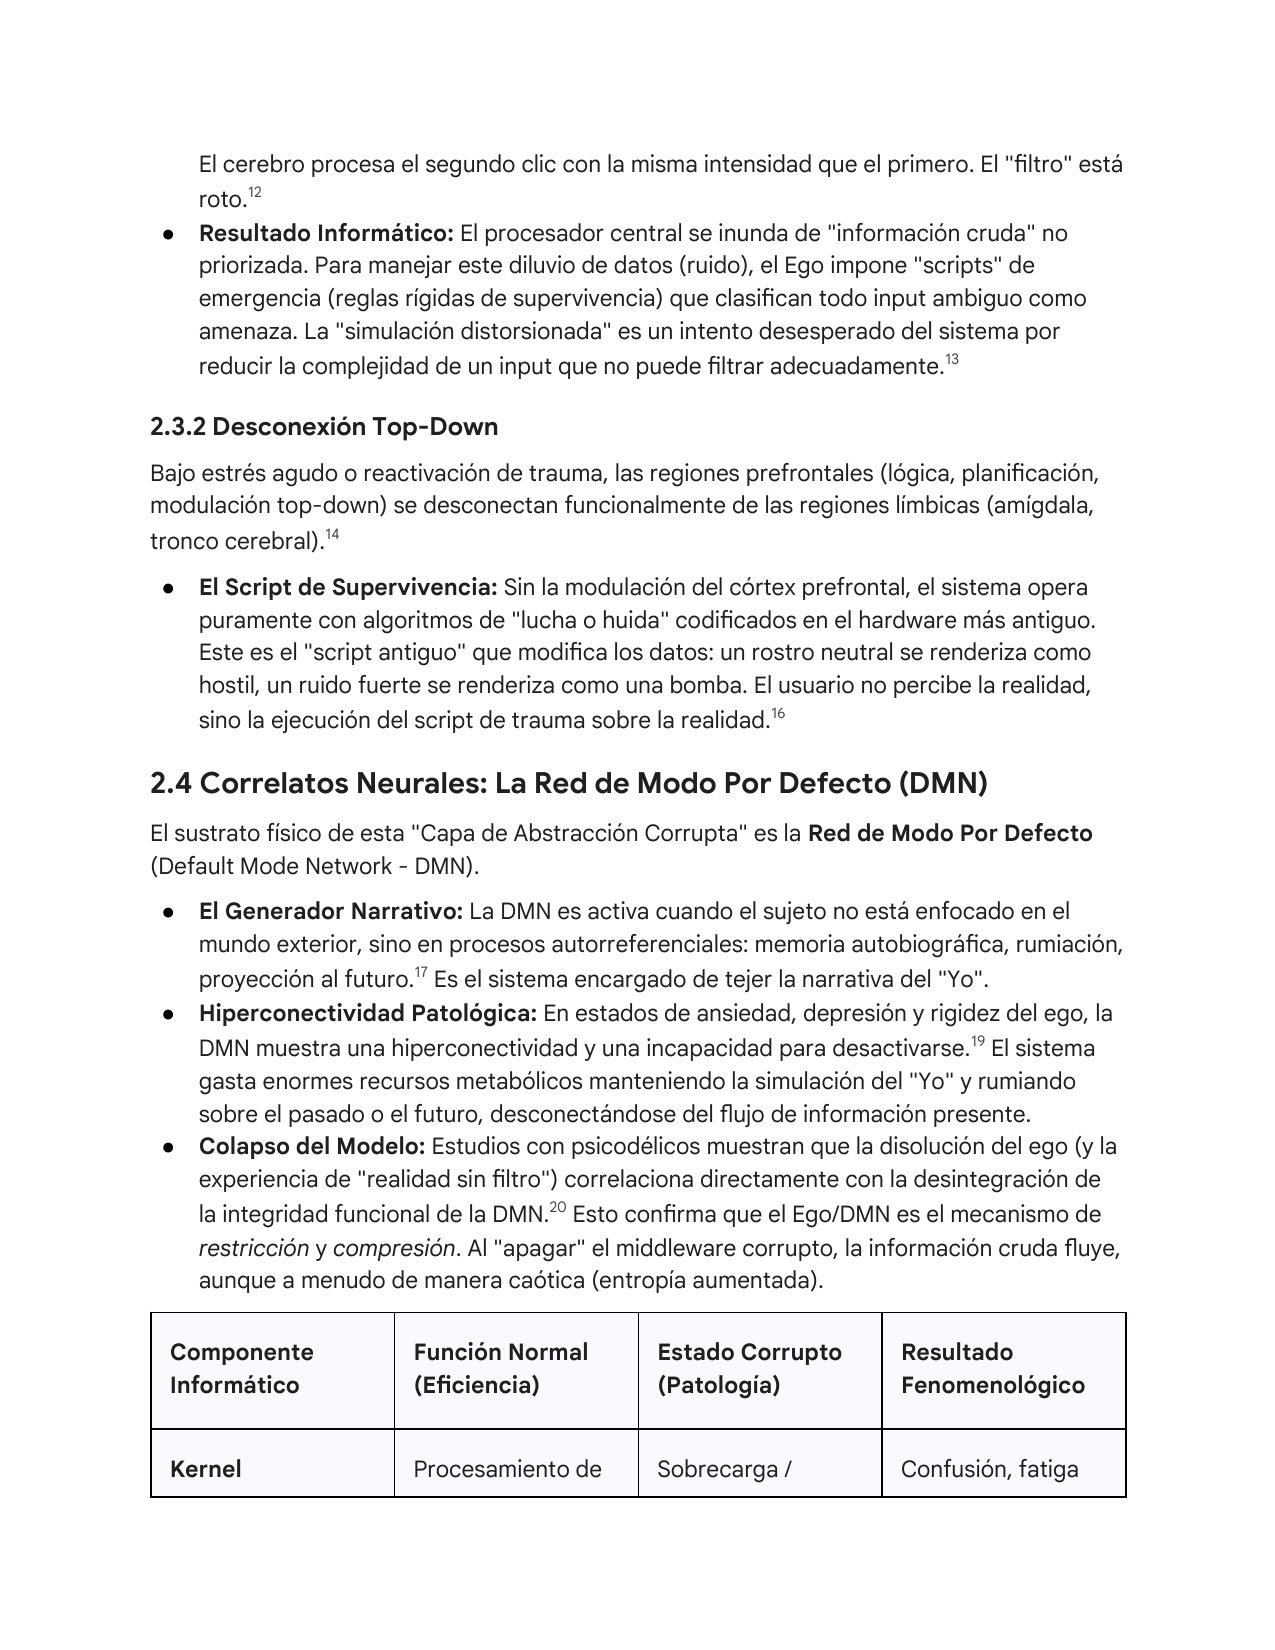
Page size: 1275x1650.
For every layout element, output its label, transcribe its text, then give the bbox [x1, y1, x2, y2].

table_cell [639, 1430, 881, 1496]
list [161, 150, 1125, 214]
subtitle 2.4 Correlatos Neurales: La Red de Modo Por Defecto (DMN) [150, 765, 1125, 802]
table_cell Kernel (Procesador) [152, 1430, 394, 1496]
list Hiperconectividad Patológica: En estados de ansiedad, depresión y rigidez del ego, la DMN muestra una hiperconectividad y una incapacidad para desactivarse.19 El sistema gasta enormes recursos metabólicos manteniendo la simulación del "Yo" y rumiando sobre el pasado o el futuro, desconectándose del flujo de información presente. [161, 999, 1125, 1129]
table_header Función Normal (Eficiencia) [395, 1313, 638, 1428]
list El Generador Narrativo: La DMN es activa cuando el sujeto no está enfocado en el mundo exterior, sino en procesos autorreferenciales: memoria autobiográfica, rumiación, proyección al futuro.17 Es el sistema encargado de tejer la narrativa del "Yo". [161, 897, 1125, 994]
table_header Estado Corrupto (Patología) [639, 1313, 881, 1428]
list Colapso del Modelo: Estudios con psicodélicos muestran que la disolución del ego (y la experiencia de "realidad sin filtro") correlaciona directamente con la desintegración de la integridad funcional de la DMN.20 Esto confirma que el Ego/DMN es el mecanismo de restricción y compresión. Al "apagar" el middleware corrupto, la información cruda fluye, aunque a menudo de manera caótica (entropía aumentada). [161, 1133, 1125, 1295]
table_header Resultado Fenomenológico [883, 1313, 1125, 1428]
subtitle 2.3.2 Desconexión Top-Down [150, 411, 1125, 442]
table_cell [883, 1430, 1125, 1496]
list El Script de Supervivencia: Sin la modulación del córtex prefrontal, el sistema opera puramente con algoritmos de "lucha o huida" codificados en el hardware más antiguo. Este es el "script antiguo" que modifica los datos: un rostro neutral se renderiza como hostil, un ruido fuerte se renderiza como una bomba. El usuario no percibe la realidad, sino la ejecución del script de trauma sobre la realidad.16 [161, 573, 1125, 736]
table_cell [395, 1430, 638, 1496]
table_header Componente Informático [152, 1313, 394, 1428]
list Resultado Informático: El procesador central se inunda de "información cruda" no priorizada. Para manejar este diluvio de datos (ruido), el Ego impone "scripts" de emergencia (reglas rígidas de supervivencia) que clasifican todo input ambiguo como amenaza. La "simulación distorsionada" es un intento desesperado del sistema por reducir la complejidad de un input que no puede filtrar adecuadamente.13 [161, 219, 1125, 381]
text El sustrato físico de esta "Capa de Abstracción Corrupta" es la Red de Modo Por Defecto (Default Mode Network - DMN). [150, 819, 1125, 881]
text Bajo estrés agudo o reactivación de trauma, las regiones prefrontales (lógica, planificación, modulación top-down) se desconectan funcionalmente de las regiones límbicas (amígdala, tronco cerebral).14 [150, 459, 1125, 556]
